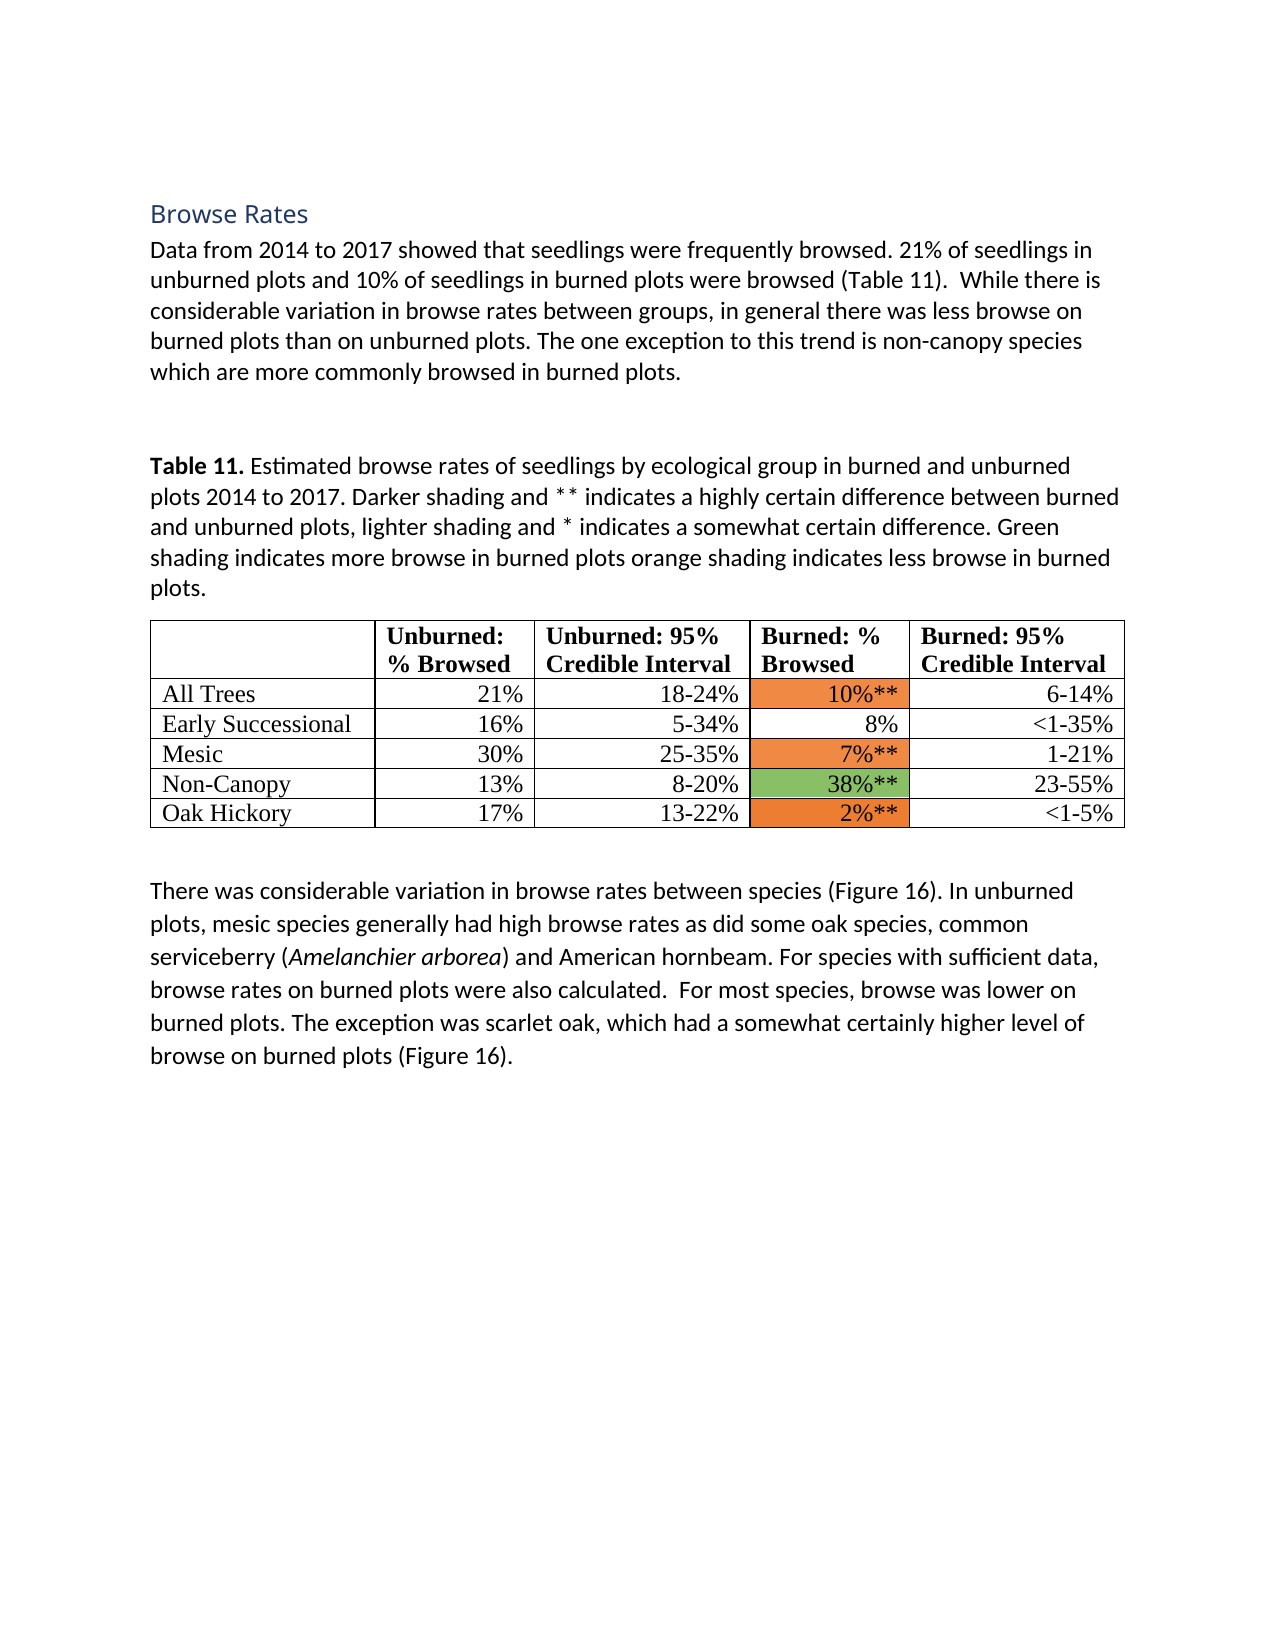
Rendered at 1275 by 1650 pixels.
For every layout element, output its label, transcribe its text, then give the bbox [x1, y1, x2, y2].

table_header Burned: % Browsed [751, 621, 909, 678]
table_cell 38%** [751, 769, 909, 797]
table_header Unburned: 95% Credible Interval [535, 621, 749, 678]
table_cell 18-24% [535, 679, 749, 708]
table_cell 5-34% [535, 709, 749, 738]
table_cell 21% [376, 679, 534, 708]
table_cell 10%** [751, 679, 909, 708]
table_cell <1-35% [910, 709, 1124, 738]
table_cell Non-Canopy [151, 769, 374, 797]
table_cell Oak Hickory [151, 799, 374, 827]
text Data from 2014 to 2017 showed that seedlings were frequently browsed. 21% of seedlings in unburned plots and 10% of seedlings in burned plots were browsed (Table 11). While there is considerable variation in browse rates between groups, in general there was less browse on burned plots than on unburned plots. The one exception to this trend is non-canopy species which are more commonly browsed in burned plots. [150, 234, 1125, 387]
table_cell All Trees [151, 679, 374, 708]
table_cell 6-14% [910, 679, 1124, 708]
table_cell <1-5% [910, 799, 1124, 827]
table_cell Early Successional [151, 709, 374, 738]
table_cell 8-20% [535, 769, 749, 797]
table_cell 1-21% [910, 739, 1124, 768]
table_cell 30% [376, 739, 534, 768]
table_cell 25-35% [535, 739, 749, 768]
table_header Unburned: % Browsed [376, 621, 534, 678]
table_cell 7%** [751, 739, 909, 768]
table_cell 13-22% [535, 799, 749, 827]
table_cell 17% [376, 799, 534, 827]
table_cell 23-55% [910, 769, 1124, 797]
subtitle Browse Rates [150, 197, 1125, 231]
table_header [151, 621, 374, 678]
table_cell 13% [376, 769, 534, 797]
text Table 11. Estimated browse rates of seedlings by ecological group in burned and unburned plots 2014 to 2017. Darker shading and ** indicates a highly certain difference between burned and unburned plots, lighter shading and * indicates a somewhat certain difference. Green shading indicates more browse in burned plots orange shading indicates less browse in burned plots. [150, 450, 1125, 603]
table_header Burned: 95% Credible Interval [910, 621, 1124, 678]
text There was considerable variation in browse rates between species (Figure 16). In unburned plots, mesic species generally had high browse rates as did some oak species, common serviceberry (Amelanchier arborea) and American hornbeam. For species with sufficient data, browse rates on burned plots were also calculated. For most species, browse was lower on burned plots. The exception was scarlet oak, which had a somewhat certainly higher level of browse on burned plots (Figure 16). [150, 875, 1125, 1071]
table_cell 8% [751, 709, 909, 738]
table_cell 16% [376, 709, 534, 738]
table_cell 2%** [751, 799, 909, 827]
table_cell Mesic [151, 739, 374, 768]
